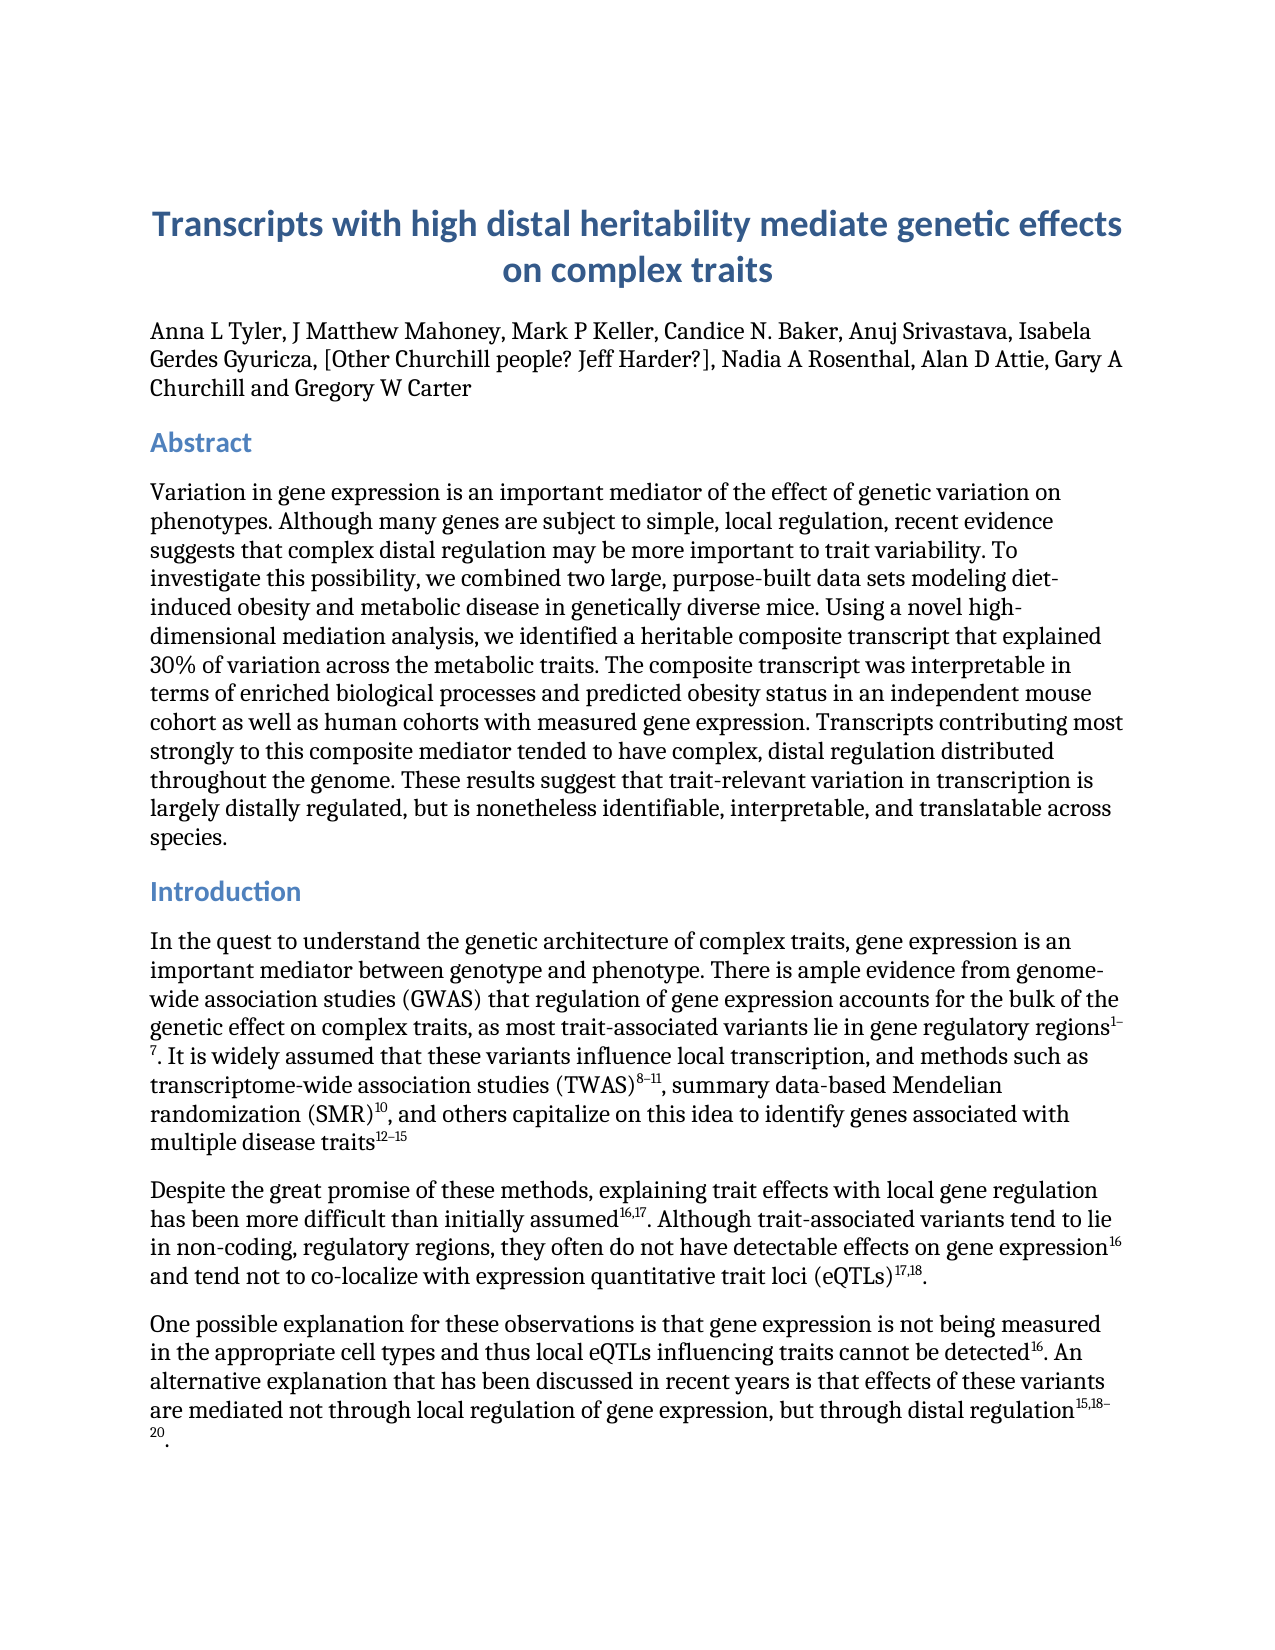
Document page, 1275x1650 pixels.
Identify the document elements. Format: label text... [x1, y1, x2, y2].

text One possible explanation for these observations is that gene expression is not being measured in the appropriate cell types and thus local eQTLs influencing traits cannot be detected16. An alternative explanation that has been discussed in recent years is that effects of these variants are mediated not through local regulation of gene expression, but through distal regulation15,18–20. [150, 1309, 1125, 1453]
subtitle Introduction [150, 873, 1125, 908]
text Variation in gene expression is an important mediator of the effect of genetic variation on phenotypes. Although many genes are subject to simple, local regulation, recent evidence suggests that complex distal regulation may be more important to trait variability. To investigate this possibility, we combined two large, purpose-built data sets modeling diet-induced obesity and metabolic disease in genetically diverse mice. Using a novel high-dimensional mediation analysis, we identified a heritable composite transcript that explained 30% of variation across the metabolic traits. The composite transcript was interpretable in terms of enriched biological processes and predicted obesity status in an independent mouse cohort as well as human cohorts with measured gene expression. Transcripts contributing most strongly to this composite mediator tended to have complex, distal regulation distributed throughout the genome. These results suggest that trait-relevant variation in transcription is largely distally regulated, but is nonetheless identifiable, interpretable, and translatable across species. [150, 478, 1125, 852]
text In the quest to understand the genetic architecture of complex traits, gene expression is an important mediator between genotype and phenotype. There is ample evidence from genome-wide association studies (GWAS) that regulation of gene expression accounts for the bulk of the genetic effect on complex traits, as most trait-associated variants lie in gene regulatory regions1–7. It is widely assumed that these variants influence local transcription, and methods such as transcriptome-wide association studies (TWAS)8–11, summary data-based Mendelian randomization (SMR)10, and others capitalize on this idea to identify genes associated with multiple disease traits12–15 [150, 927, 1125, 1157]
text Despite the great promise of these methods, explaining trait effects with local gene regulation has been more difficult than initially assumed16,17. Although trait-associated variants tend to lie in non-coding, regulatory regions, they often do not have detectable effects on gene expression16 and tend not to co-localize with expression quantitative trait loci (eQTLs)17,18. [150, 1176, 1125, 1291]
subtitle Abstract [150, 424, 1125, 459]
title Transcripts with high distal heritability mediate genetic effects on complex traits [150, 200, 1125, 292]
text Anna L Tyler, J Matthew Mahoney, Mark P Keller, Candice N. Baker, Anuj Srivastava, Isabela Gerdes Gyuricza, [Other Churchill people? Jeff Harder?], Nadia A Rosenthal, Alan D Attie, Gary A Churchill and Gregory W Carter [150, 317, 1125, 403]
